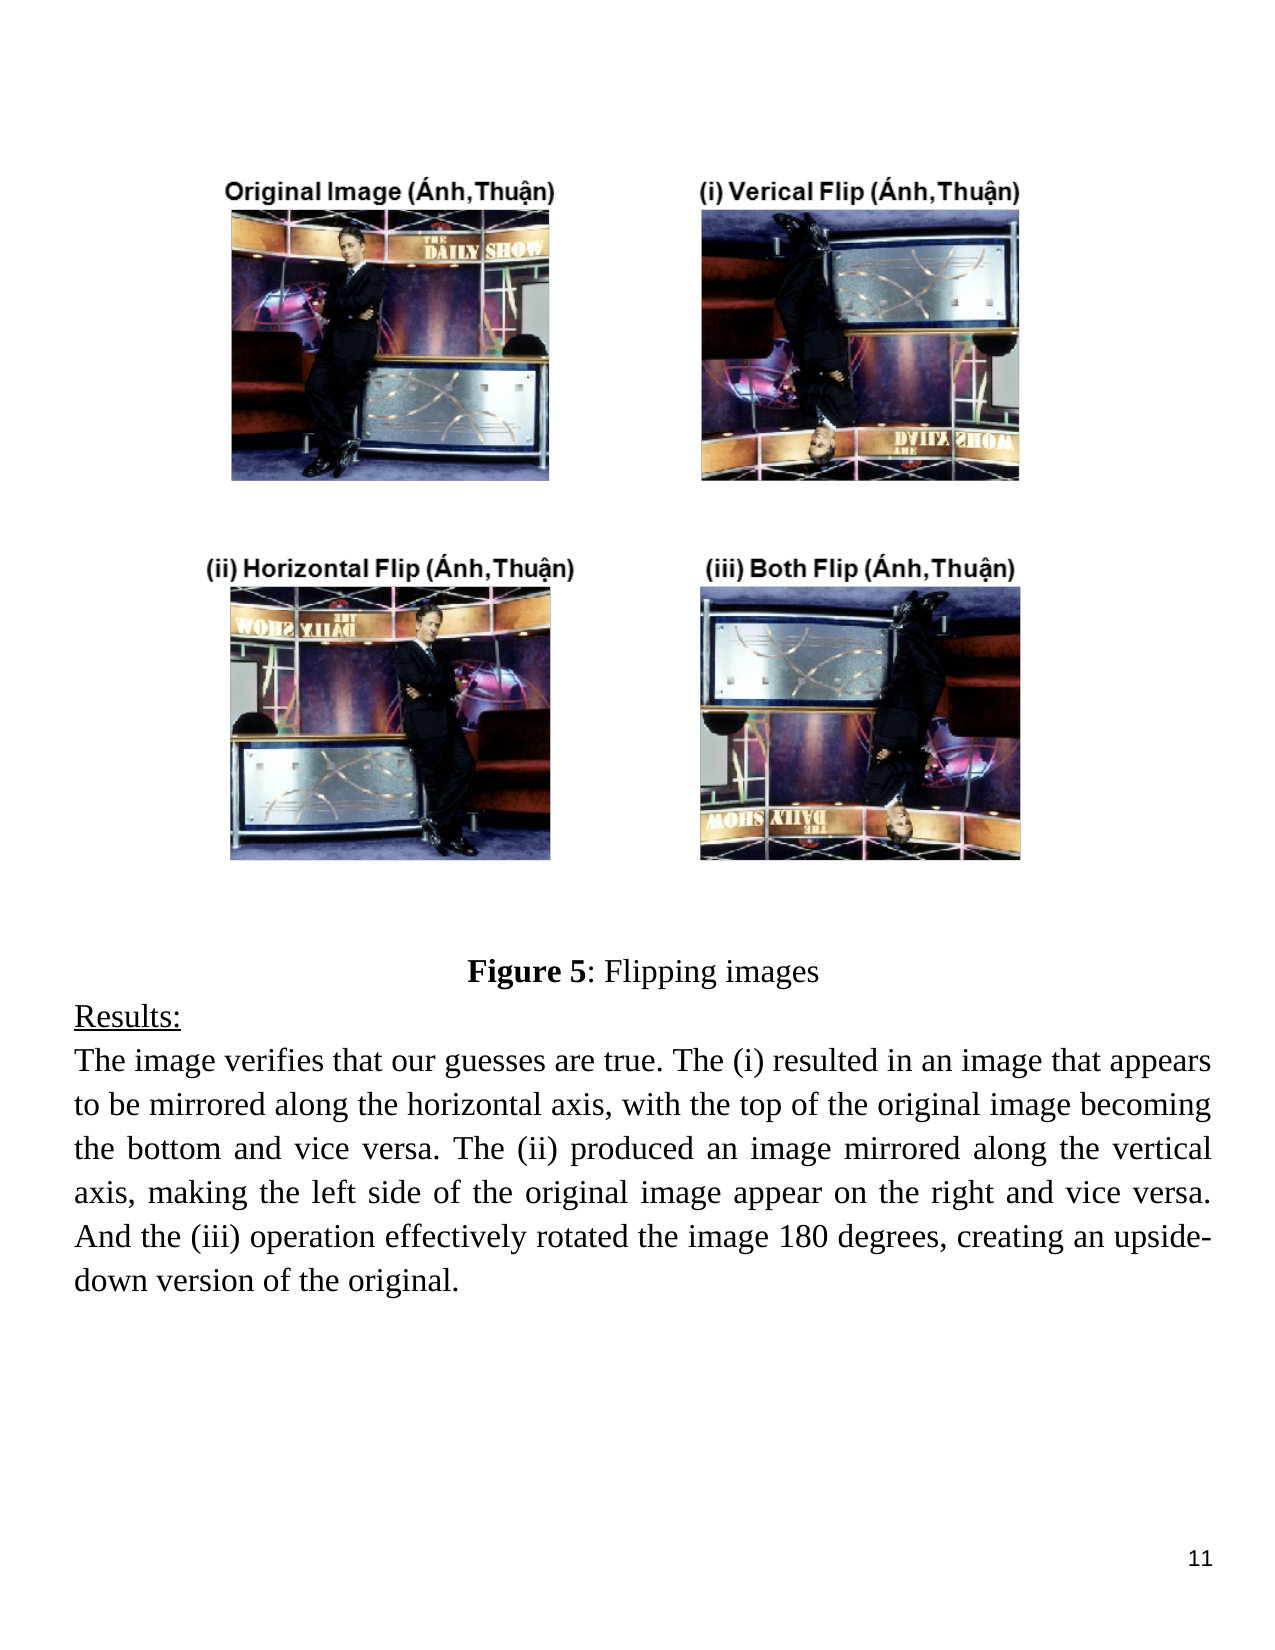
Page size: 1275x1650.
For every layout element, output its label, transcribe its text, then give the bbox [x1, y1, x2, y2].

picture [73, 150, 1140, 948]
text Results: [74, 996, 1213, 1034]
text The image verifies that our guesses are true. The (i) resulted in an image that appears to be mirrored along the horizontal axis, with the top of the original image becoming the bottom and vice versa. The (ii) produced an image mirrored along the vertical axis, making the left side of the original image appear on the right and vice versa. And the (iii) operation effectively rotated the image 180 degrees, creating an upside-down version of the original. [74, 1040, 1213, 1298]
text Figure 5: Flipping images [74, 952, 1213, 990]
